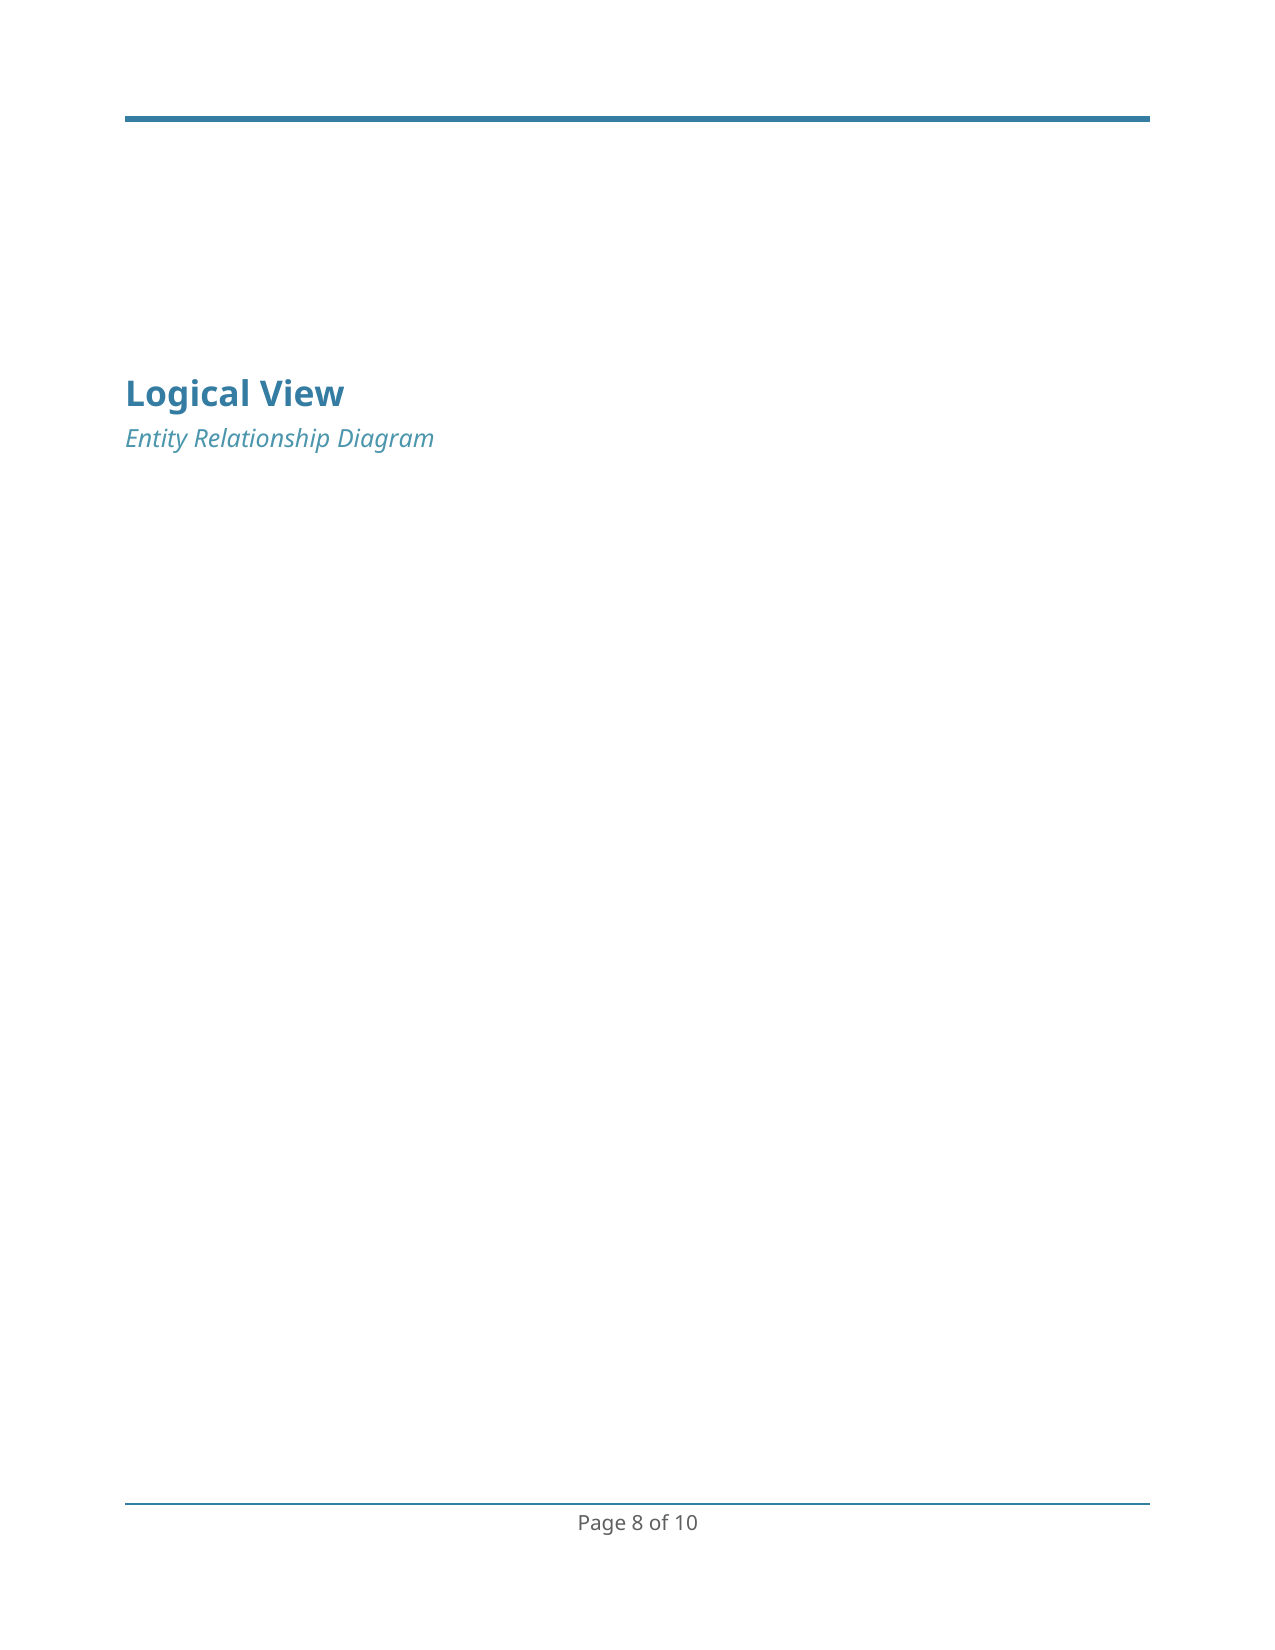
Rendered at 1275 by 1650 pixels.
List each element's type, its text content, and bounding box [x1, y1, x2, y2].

subtitle Entity Relationship Diagram [125, 421, 1150, 454]
text Logical View [125, 368, 1150, 416]
